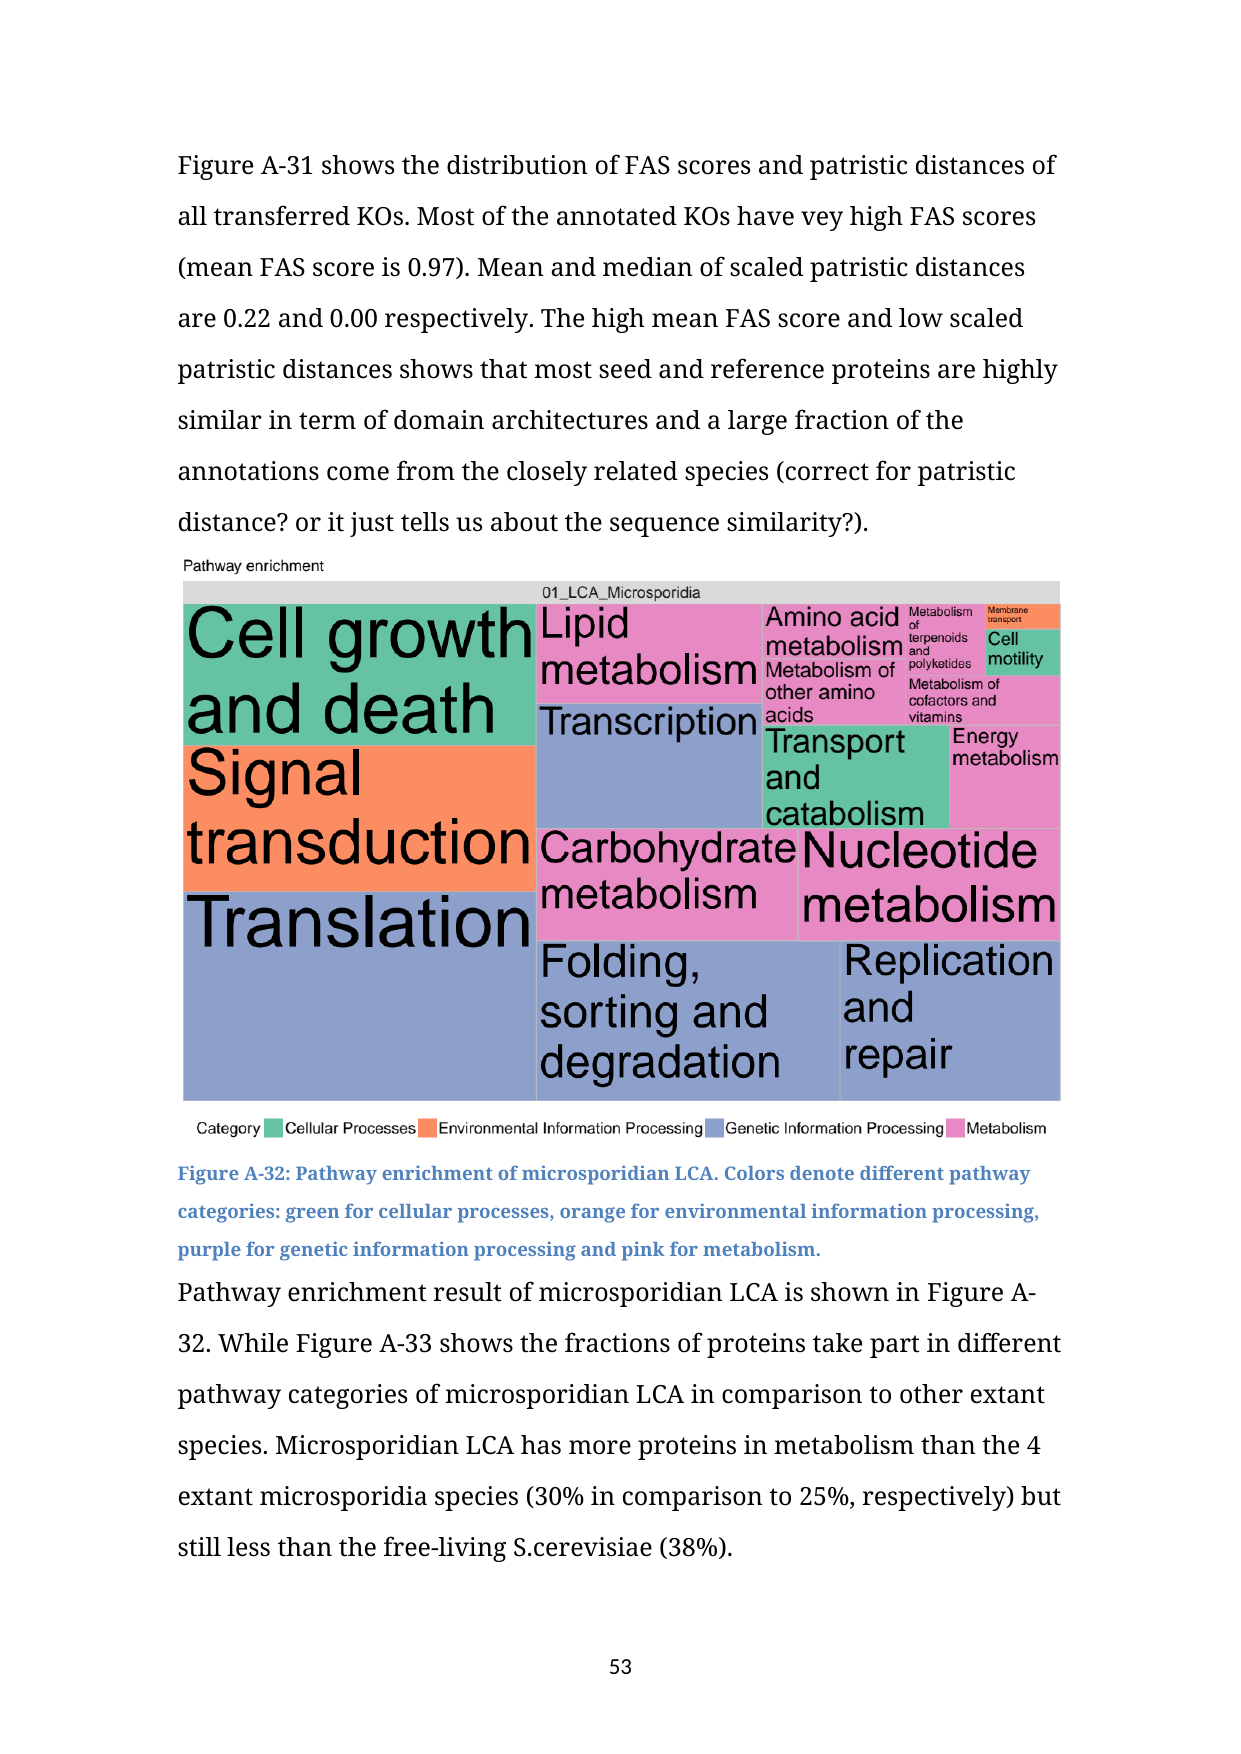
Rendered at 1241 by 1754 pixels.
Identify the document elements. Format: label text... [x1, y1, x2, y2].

text Pathway enrichment result of microsporidian LCA is shown in Figure A-32. While Figure A-33 shows the fractions of proteins take part in different pathway categories of microsporidian LCA in comparison to other extant species. Microsporidian LCA has more proteins in metabolism than the 4 extant microsporidia species (30% in comparison to 25%, respectively) but still less than the free-living S.cerevisiae (38%). [177, 1274, 1063, 1564]
text Figure A-32: Pathway enrichment of microsporidian LCA. Colors denote different pathway categories: green for cellular processes, orange for environmental information processing, purple for genetic information processing and pink for metabolism. [177, 1160, 1063, 1262]
text Figure A-31 shows the distribution of FAS scores and patristic distances of all transferred KOs. Most of the annotated KOs have vey high FAS scores (mean FAS score is 0.97). Mean and median of scaled patristic distances are 0.22 and 0.00 respectively. The high mean FAS score and low scaled patristic distances shows that most seed and reference proteins are highly similar in term of domain architectures and a large fraction of the annotations come from the closely related species (correct for patristic distance? or it just tells us about the sequence similarity?). [177, 148, 1063, 539]
